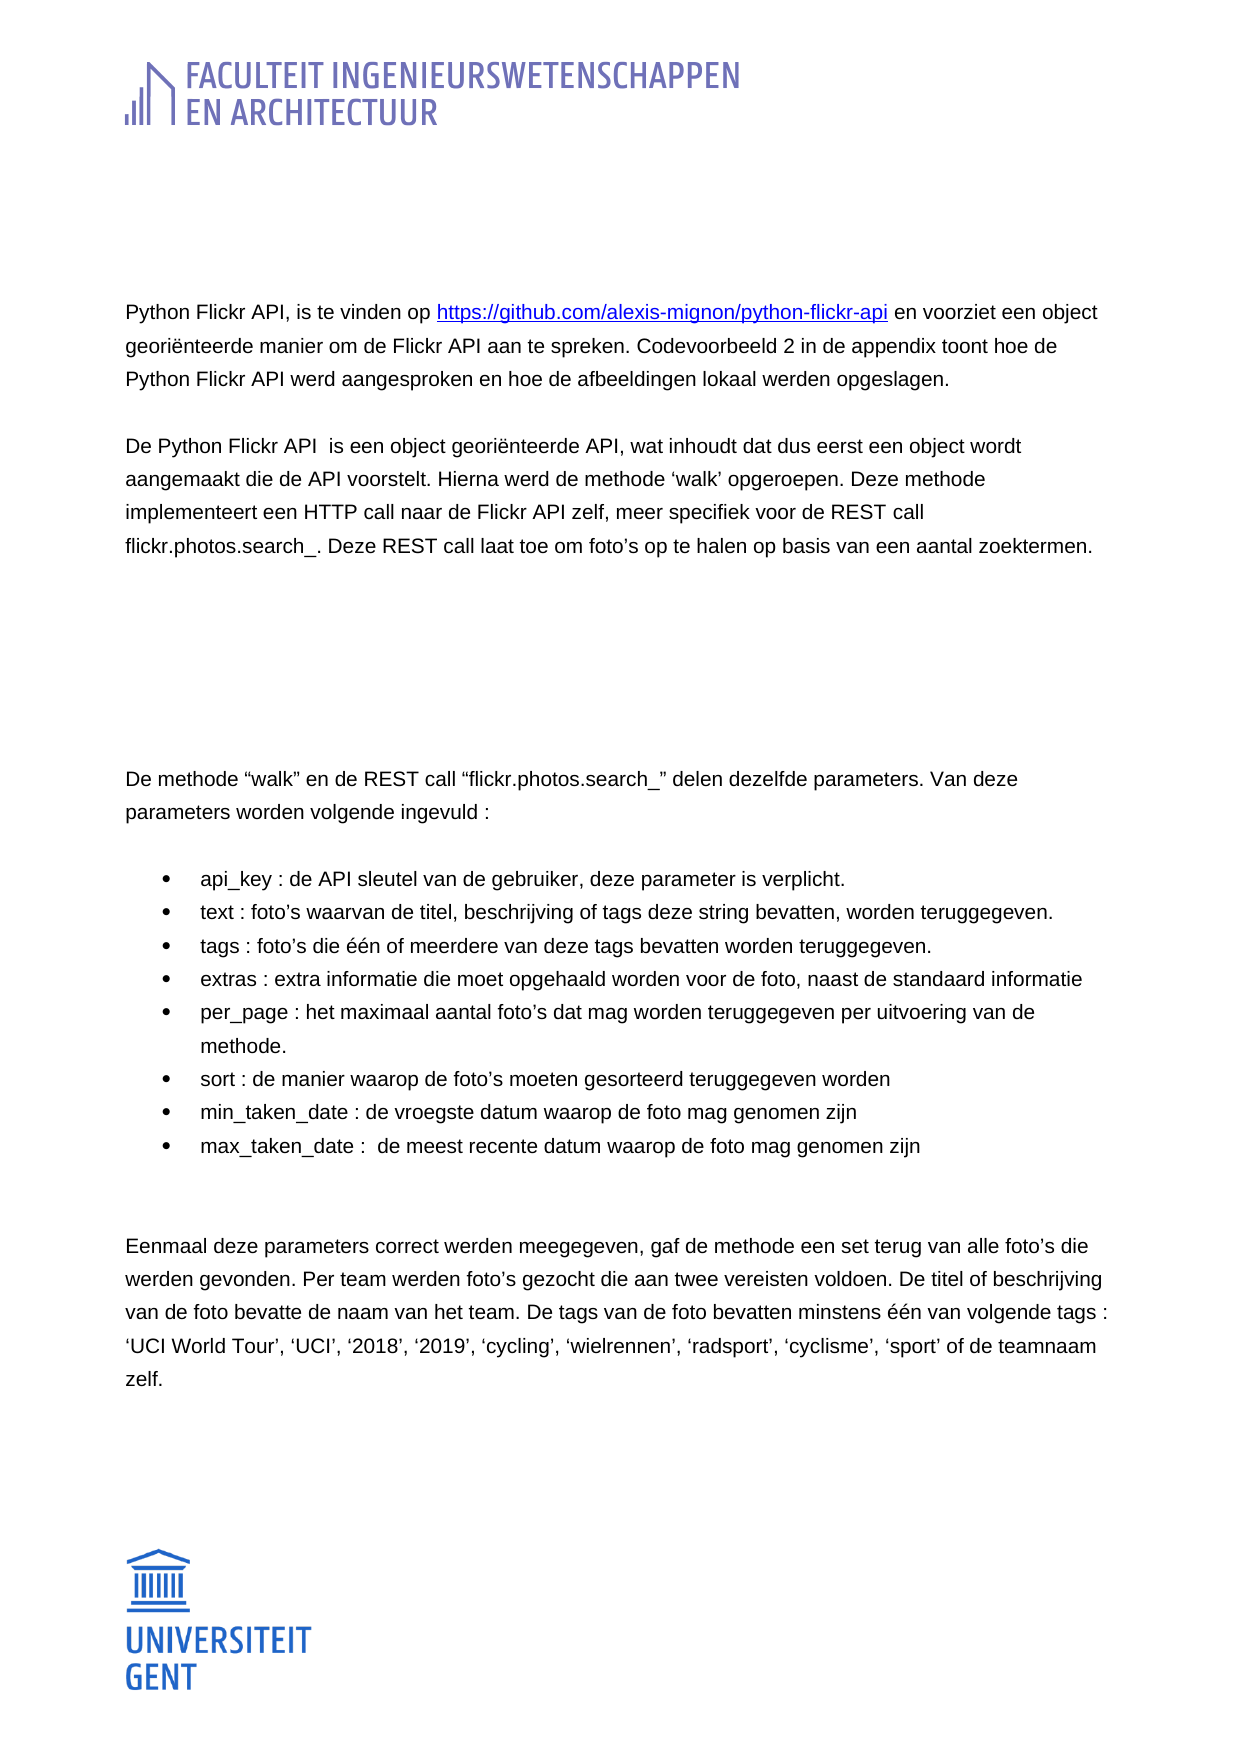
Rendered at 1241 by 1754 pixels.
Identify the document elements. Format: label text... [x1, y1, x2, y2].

list text : foto’s waarvan de titel, beschrijving of tags deze string bevatten, worden teruggegeven. [163, 893, 1115, 926]
text Eenmaal deze parameters correct werden meegegeven, gaf de methode een set terug van alle foto’s die werden gevonden. Per team werden foto’s gezocht die aan twee vereisten voldoen. De titel of beschrijving van de foto bevatte de naam van het team. De tags van de foto bevatten minstens één van volgende tags : ‘UCI World Tour’, ‘UCI’, ‘2018’, ‘2019’, ‘cycling’, ‘wielrennen’, ‘radsport’, ‘cyclisme’, ‘sport’ of de teamnaam zelf. [125, 1226, 1115, 1393]
picture [62, 0, 815, 188]
list per_page : het maximaal aantal foto’s dat mag worden teruggegeven per uitvoering van de methode. [163, 993, 1115, 1060]
text De Python Flickr API is een object georiënteerde API, wat inhoudt dat dus eerst een object wordt aangemaakt die de API voorstelt. Hierna werd de methode ‘walk’ opgeroepen. Deze methode implementeert een HTTP call naar de Flickr API zelf, meer specifiek voor de REST call flickr.photos.search_. Deze REST call laat toe om foto’s op te halen op basis van een aantal zoektermen. [125, 426, 1115, 560]
list min_taken_date : de vroegste datum waarop de foto mag genomen zijn [163, 1093, 1115, 1126]
list api_key : de API sleutel van de gebruiker, deze parameter is verplicht. [163, 860, 1115, 893]
list max_taken_date : de meest recente datum waarop de foto mag genomen zijn [163, 1126, 1115, 1160]
list tags : foto’s die één of meerdere van deze tags bevatten worden teruggegeven. [163, 926, 1115, 960]
picture [64, 1501, 378, 1752]
list sort : de manier waarop de foto’s moeten gesorteerd teruggegeven worden [163, 1060, 1115, 1093]
text De methode “walk” en de REST call “flickr.photos.search_” delen dezelfde parameters. Van deze parameters worden volgende ingevuld : [125, 760, 1115, 826]
list extras : extra informatie die moet opgehaald worden voor de foto, naast de standaard informatie [163, 960, 1115, 993]
